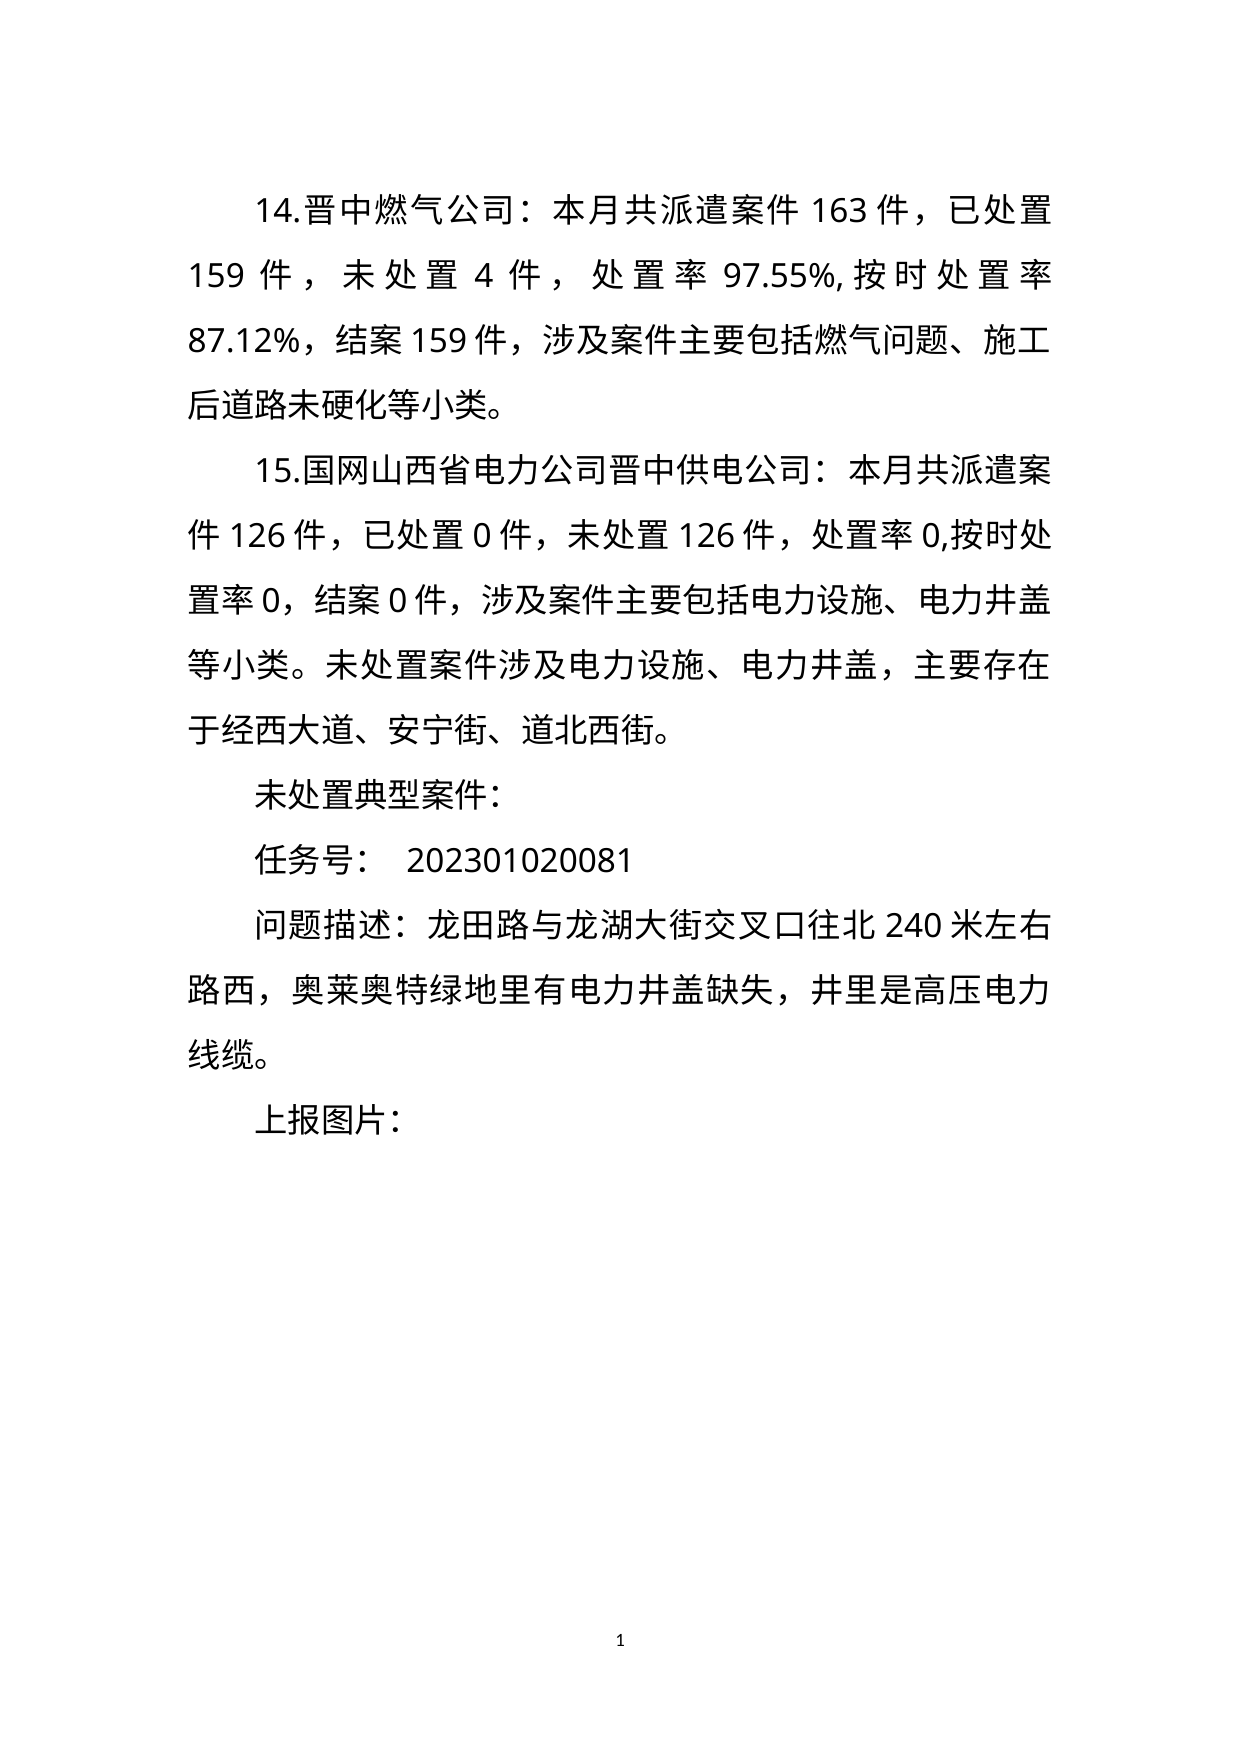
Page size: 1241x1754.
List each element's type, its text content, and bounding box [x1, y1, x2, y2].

text 15.国网山西省电力公司晋中供电公司：本月共派遣案件126件，已处置0件，未处置126件，处置率0,按时处置率0，结案0件，涉及案件主要包括电力设施、电力井盖等小类。未处置案件涉及电力设施、电力井盖，主要存在于经西大道、安宁街、道北西街。 [187, 436, 1053, 761]
text 任务号： 202301020081 [187, 826, 1053, 891]
text 问题描述：龙田路与龙湖大街交叉口往北240米左右路西，奥莱奥特绿地里有电力井盖缺失，井里是高压电力线缆。 [187, 891, 1053, 1086]
text 14.晋中燃气公司：本月共派遣案件163件，已处置159件，未处置4件，处置率97.55%,按时处置率87.12%，结案159件，涉及案件主要包括燃气问题、施工后道路未硬化等小类。 [187, 176, 1053, 436]
text 上报图片： [187, 1086, 1053, 1151]
text 未处置典型案件： [187, 761, 1053, 826]
